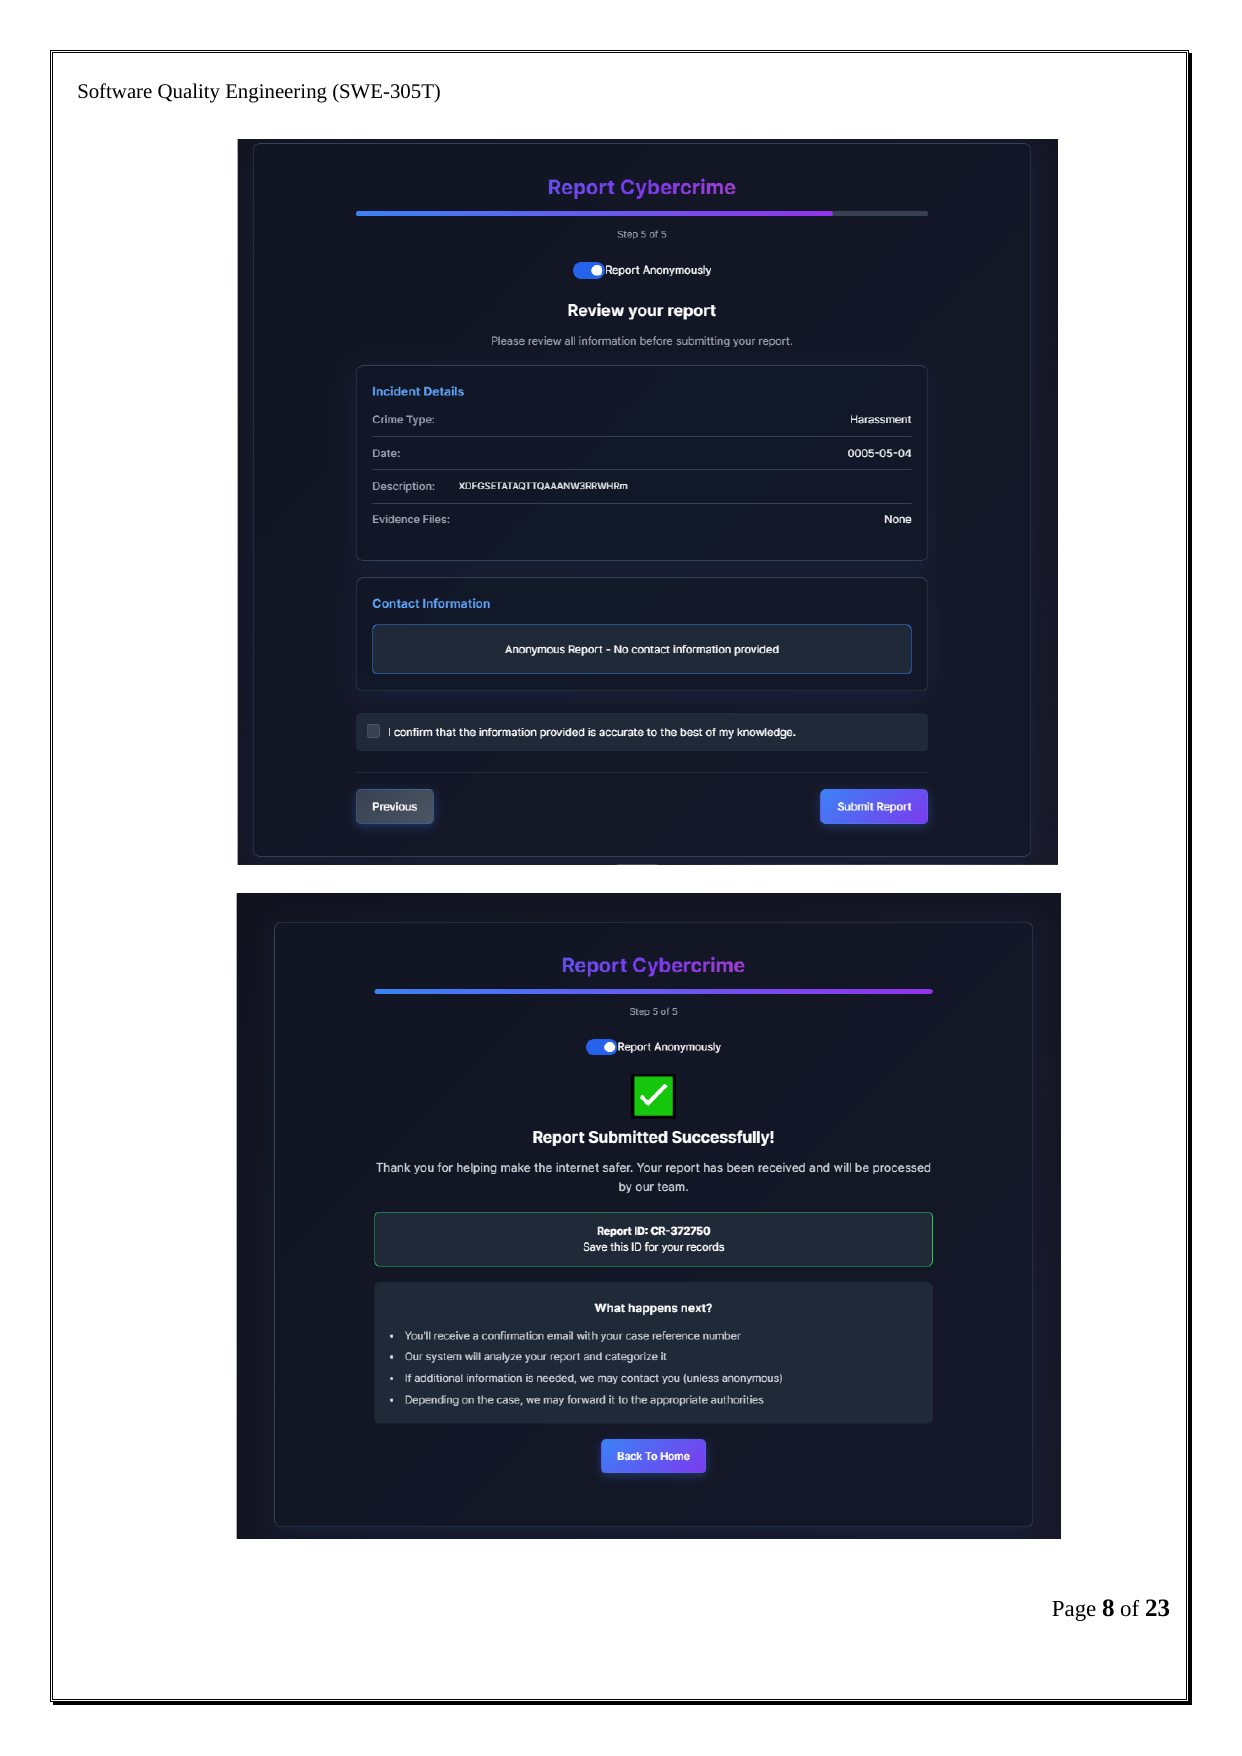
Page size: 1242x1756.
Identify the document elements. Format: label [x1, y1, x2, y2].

picture [237, 139, 1058, 865]
picture [474, 893, 869, 1537]
